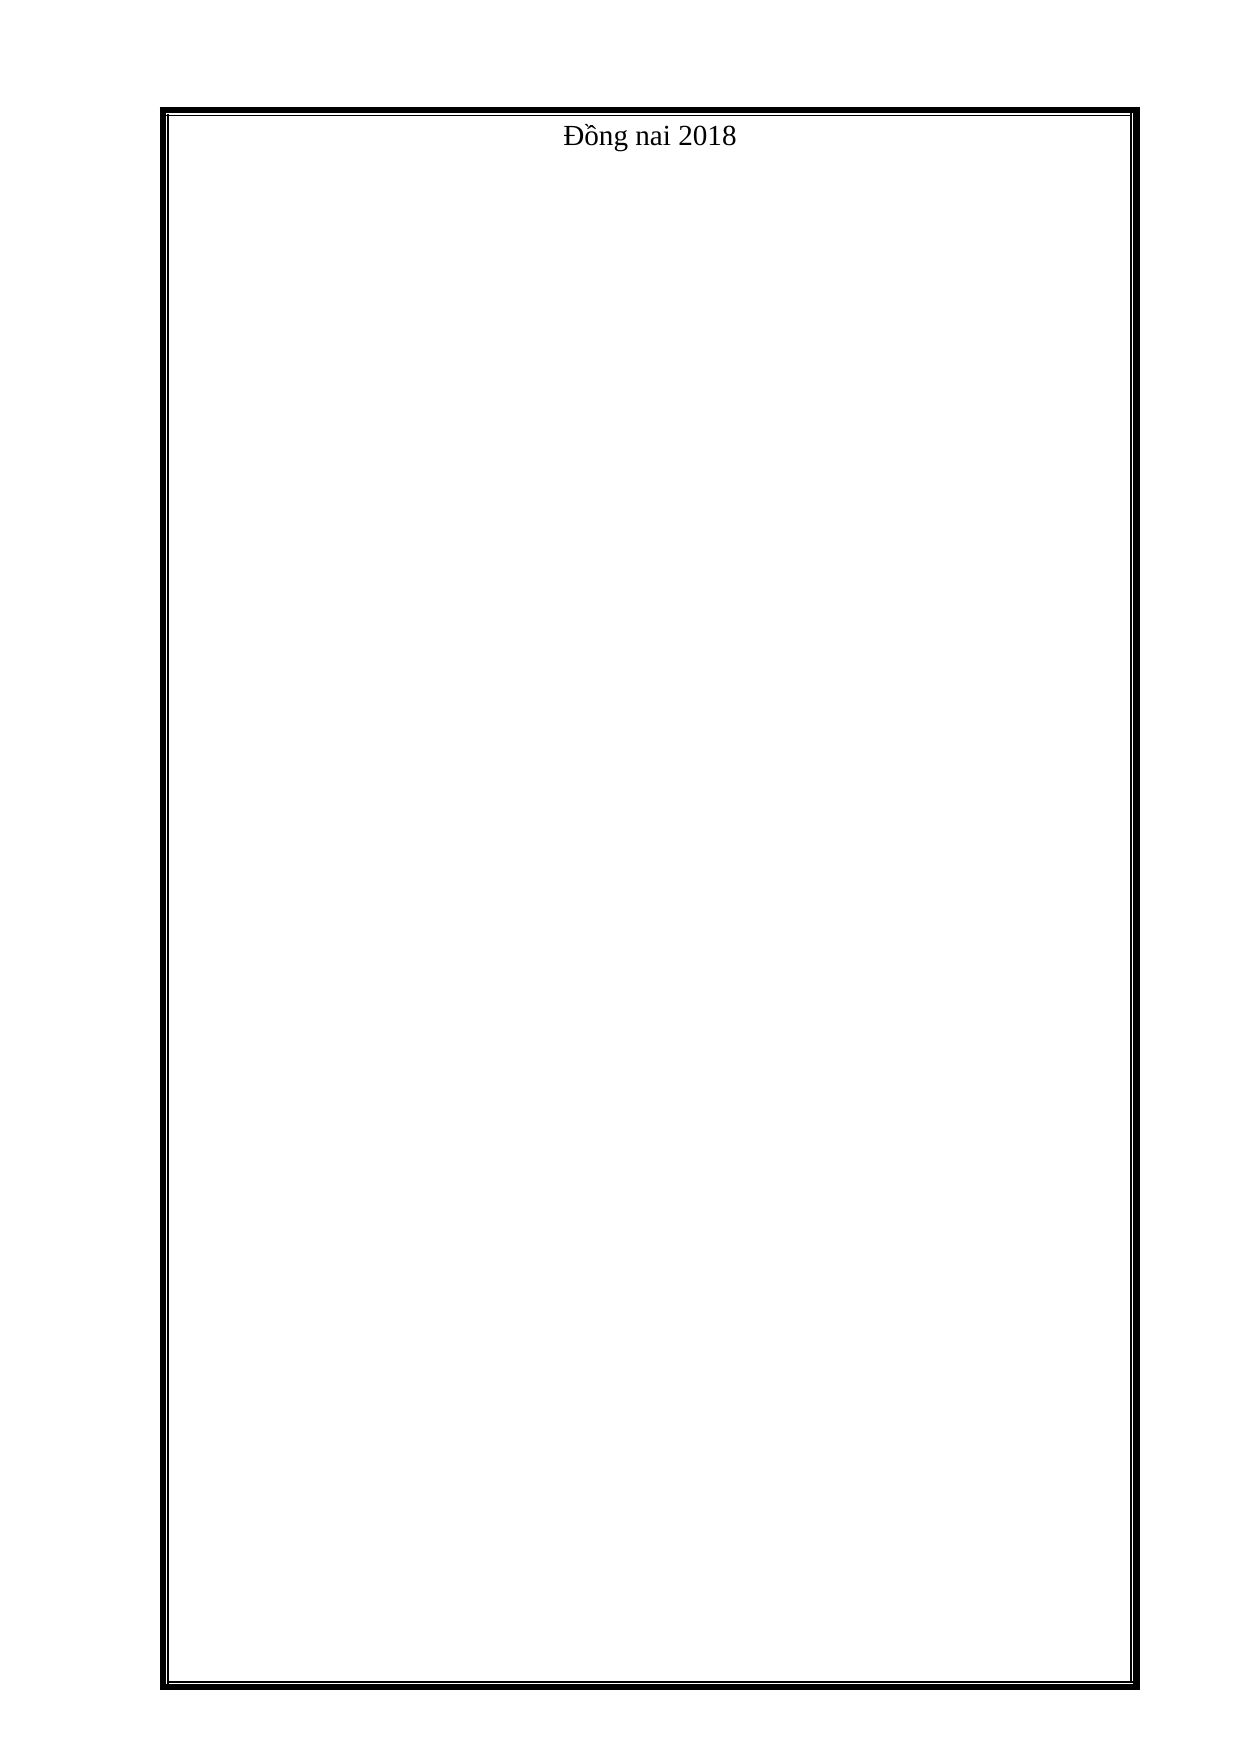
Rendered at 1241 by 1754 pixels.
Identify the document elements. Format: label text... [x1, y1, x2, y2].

text Đồng nai 2018 [177, 118, 1122, 152]
